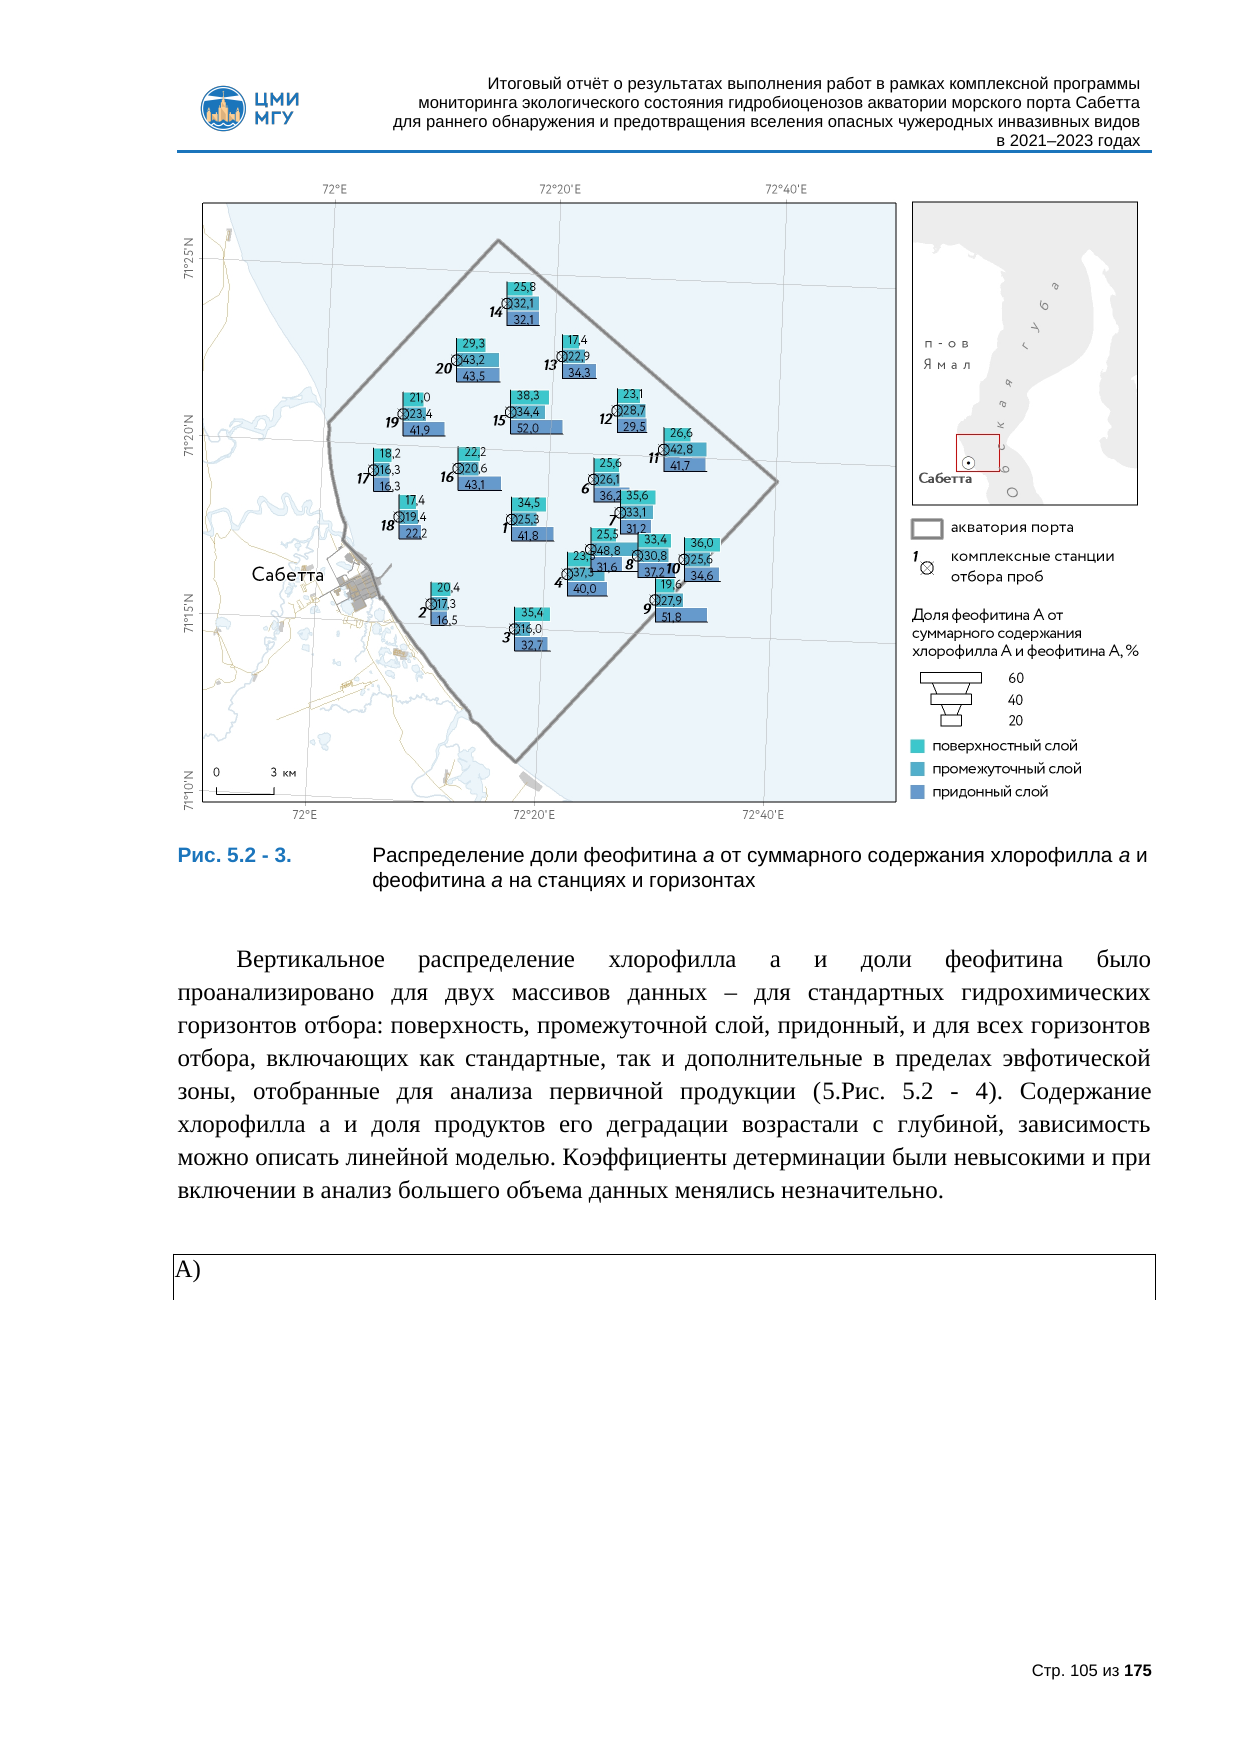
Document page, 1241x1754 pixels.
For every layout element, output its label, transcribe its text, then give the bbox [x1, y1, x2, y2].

text Вертикальное распределение хлорофилла а и доли феофитина было проанализировано для двух массивов данных – для стандартных гидрохимических горизонтов отбора: поверхность, промежуточной слой, придонный, и для всех горизонтов отбора, включающих как стандартные, так и дополнительные в пределах эвфотической зоны, отобранные для анализа первичной продукции (Рис. 5.2 - 10). Содержание хлорофилла а и доля продуктов его деградации возрастали с глубиной, зависимость можно описать линейной моделью. Коэффициенты детерминации были невысокими и при включении в анализ большего объема данных менялись незначительно. [177, 944, 1152, 1204]
picture [177, 176, 1152, 826]
picture [188, 73, 311, 144]
text Распределение доли феофитина а от суммарного содержания хлорофилла а и феофитина а на станциях и горизонтах [177, 842, 1152, 892]
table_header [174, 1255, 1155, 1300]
